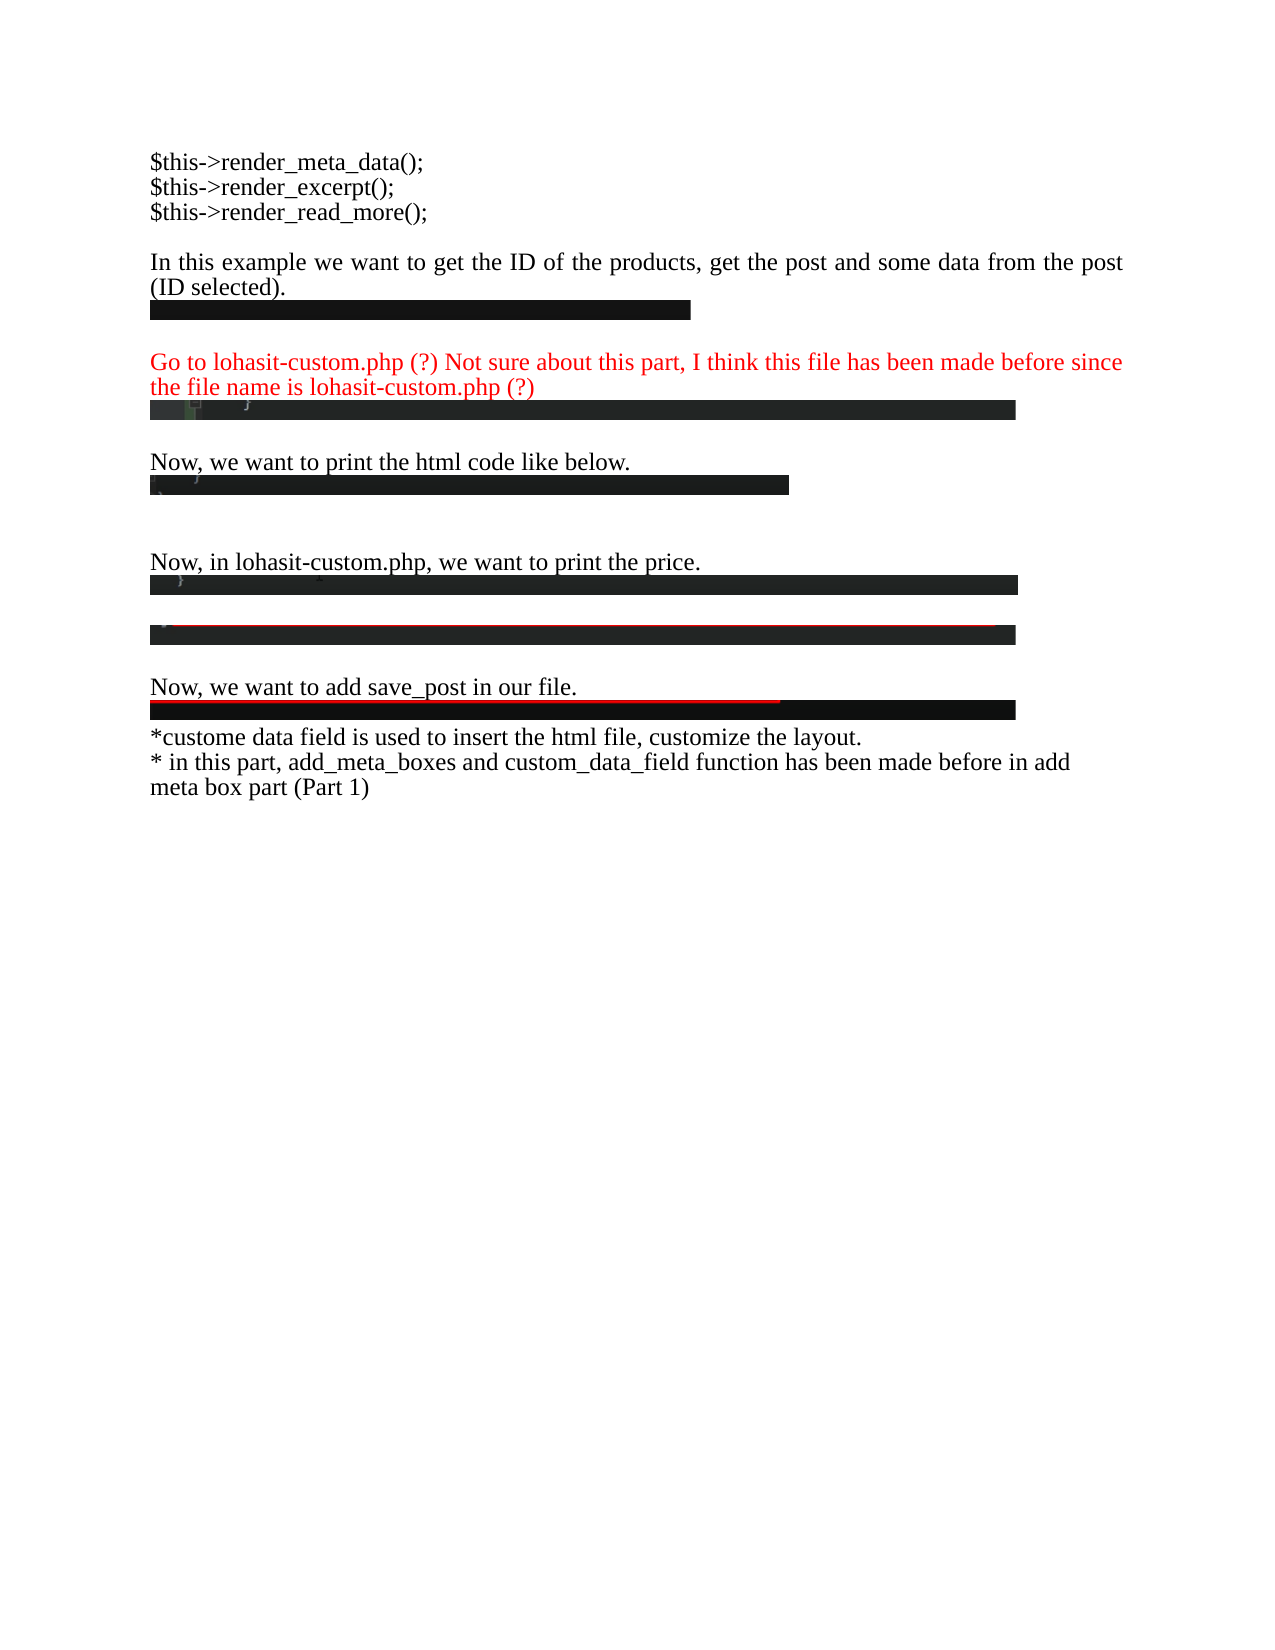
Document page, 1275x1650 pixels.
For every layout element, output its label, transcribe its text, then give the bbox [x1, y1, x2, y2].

text $this->render_meta_data(); [150, 150, 1125, 175]
text * in this part, add_meta_boxes and custom_data_field function has been made before in add meta box part (Part 1) [150, 750, 1125, 800]
text *custome data field is used to insert the html file, customize the layout. [150, 725, 1125, 750]
text Now, we want to print the html code like below. [150, 450, 1125, 475]
text Now, we want to add save_post in our file. [150, 675, 1125, 700]
text $this->render_excerpt(); [150, 175, 1125, 200]
text Now, in lohasit-custom.php, we want to print the price. [150, 550, 1125, 575]
text In this example we want to get the ID of the products, get the post and some data from the post (ID selected). [150, 250, 1125, 300]
text Go to lohasit-custom.php (?) Not sure about this part, I think this file has been made before since the file name is lohasit-custom.php (?) [150, 350, 1125, 400]
text $this->render_read_more(); [150, 200, 1125, 225]
